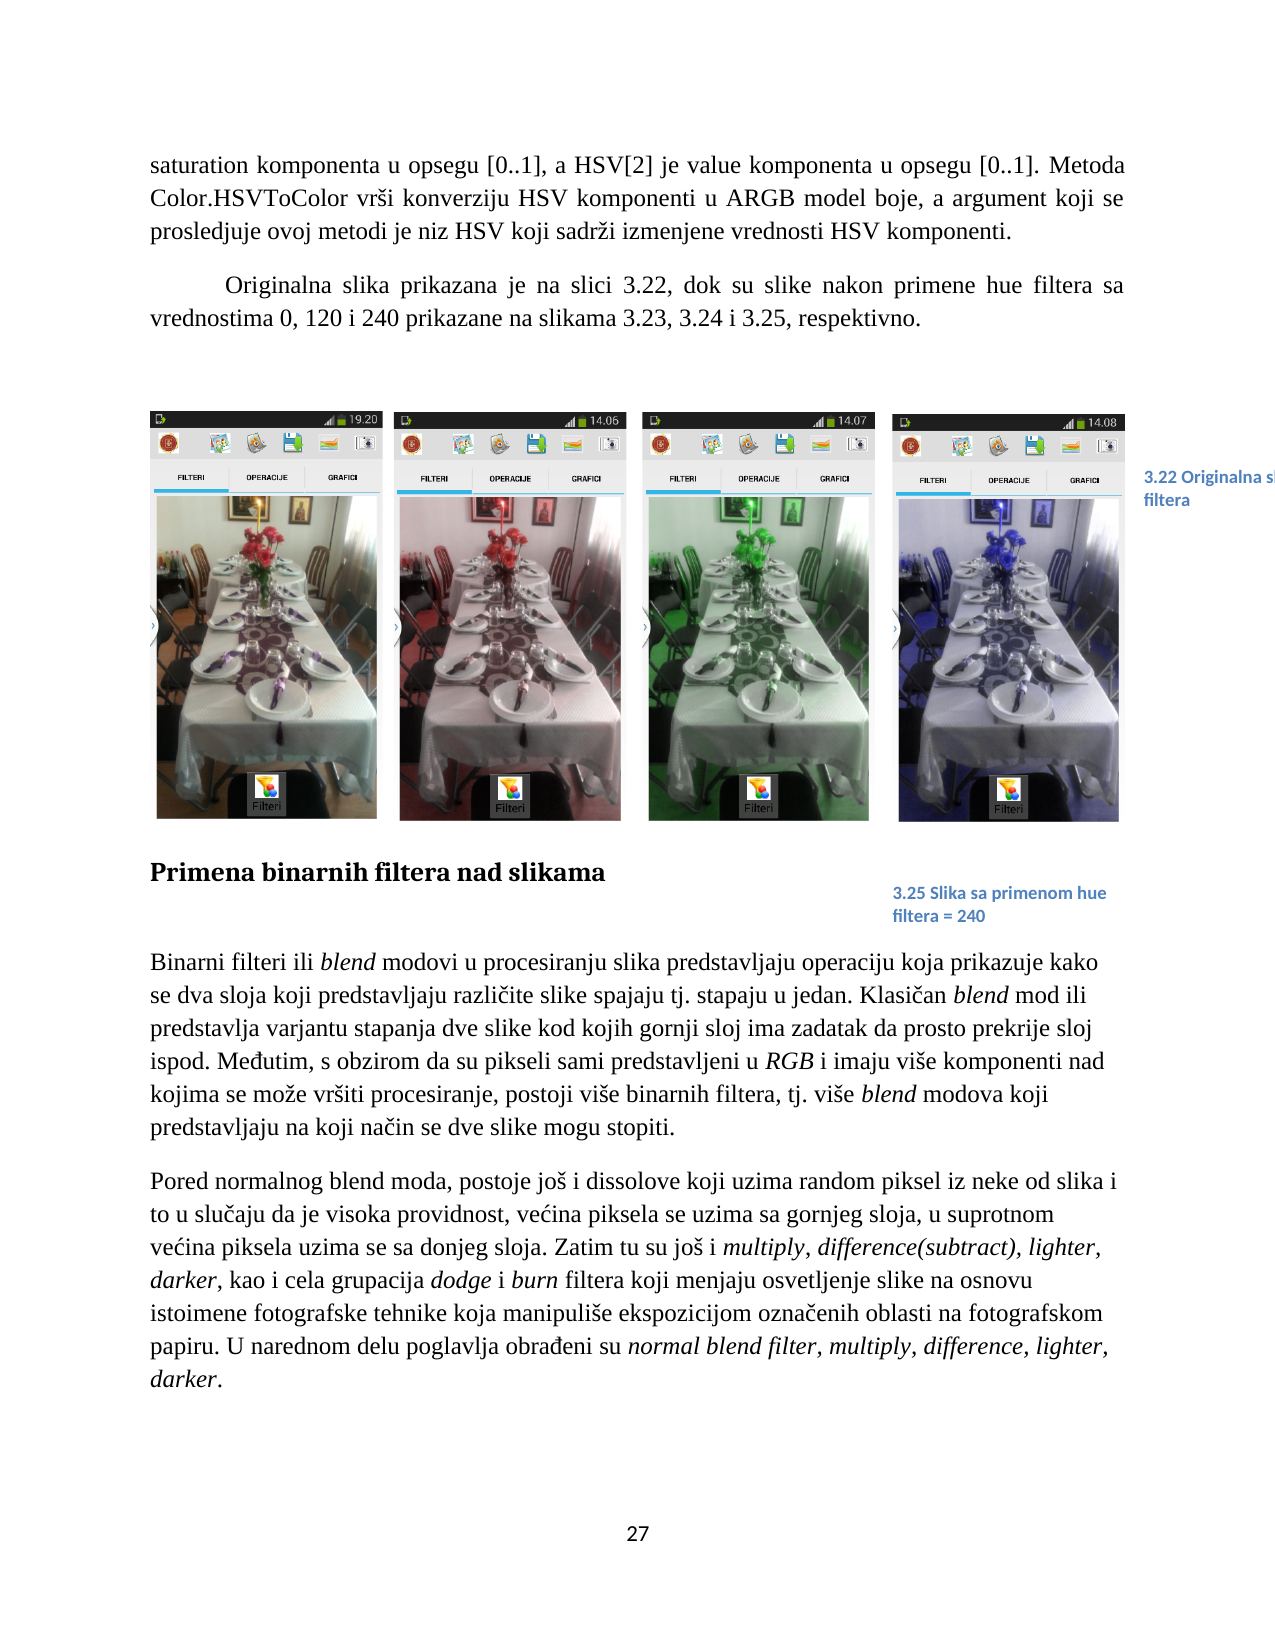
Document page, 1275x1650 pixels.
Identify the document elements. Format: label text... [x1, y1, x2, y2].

picture [892, 414, 1125, 828]
text Pored normalnog blend moda, postoje još i dissolove koji uzima random piksel iz neke od slika i to u slučaju da je visoka providnost, većina piksela se uzima sa gornjeg sloja, u suprotnom većina piksela uzima se sa donjeg sloja. Zatim tu su još i multiply, difference(subtract), lighter, darker, kao i cela grupacija dodge i burn filtera koji menjaju osvetljenje slike na osnovu istoimene fotografske tehnike koja manipuliše ekspozicijom označenih oblasti na fotografskom papiru. U narednom delu poglavlja obrađeni su normal blend filter, multiply, difference, lighter, darker. [150, 1166, 1125, 1393]
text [150, 150, 1125, 245]
picture [393, 412, 627, 827]
text Originalna slika prikazana je na slici 3.22, dok su slike nakon primene hue filtera sa vrednostima 0, 120 i 240 prikazane na slikama 3.23, 3.24 i 3.25, respektivno. [150, 270, 1125, 332]
subtitle Primena binarnih filtera nad slikama [150, 623, 1125, 888]
text Binarni filteri ili blend modovi u procesiranju slika predstavljaju operaciju koja prikazuje kako se dva sloja koji predstavljaju različite slike spajaju tj. stapaju u jedan. Klasičan blend mod ili predstavlja varjantu stapanja dve slike kod kojih gornji sloj ima zadatak da prosto prekrije sloj ispod. Međutim, s obzirom da su pikseli sami predstavljeni u RGB i imaju više komponenti nad kojima se može vršiti procesiranje, postoji više binarnih filtera, tj. više blend modova koji predstavljaju na koji način se dve slike mogu stopiti. [150, 947, 1125, 1141]
picture [642, 412, 875, 827]
picture [150, 411, 383, 825]
